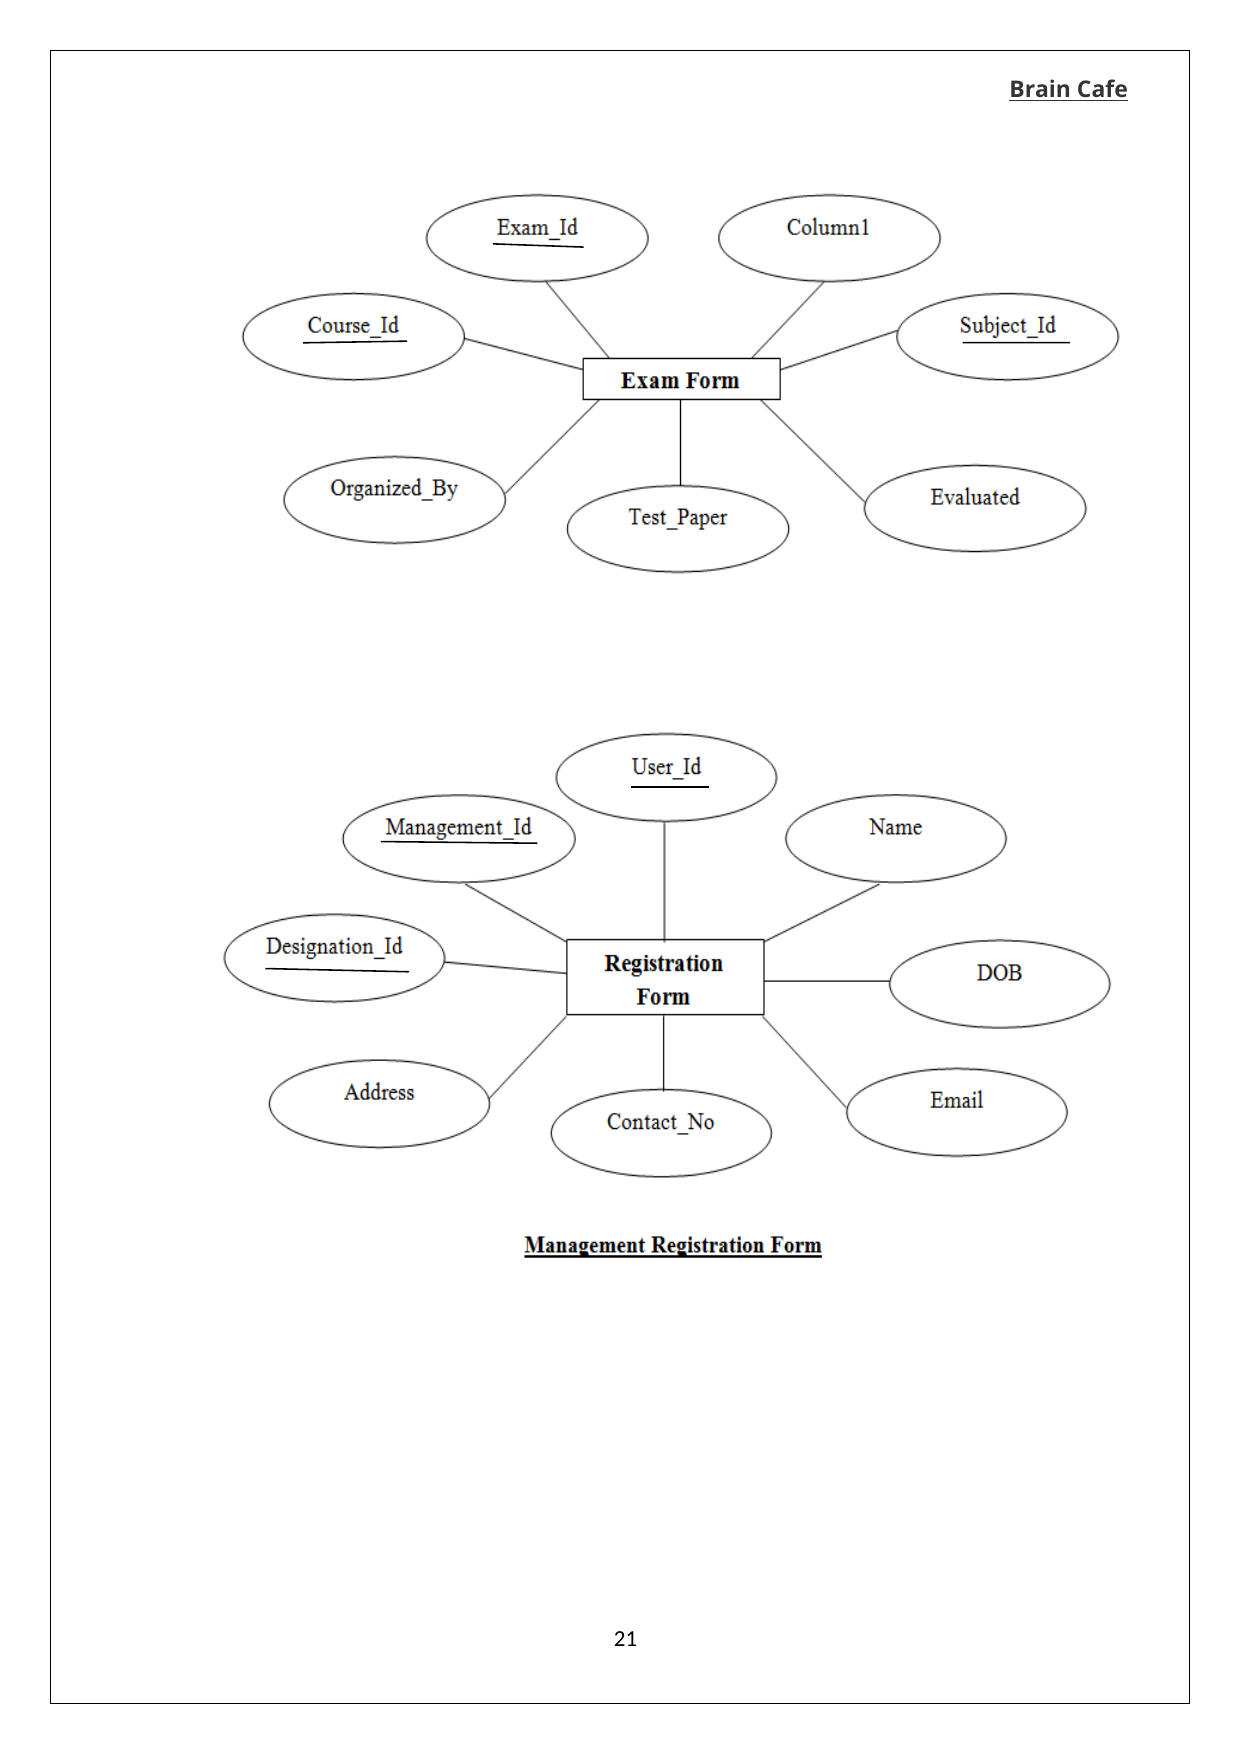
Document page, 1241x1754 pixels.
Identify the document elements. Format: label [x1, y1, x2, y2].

picture [196, 710, 1147, 1329]
picture [196, 150, 1146, 637]
